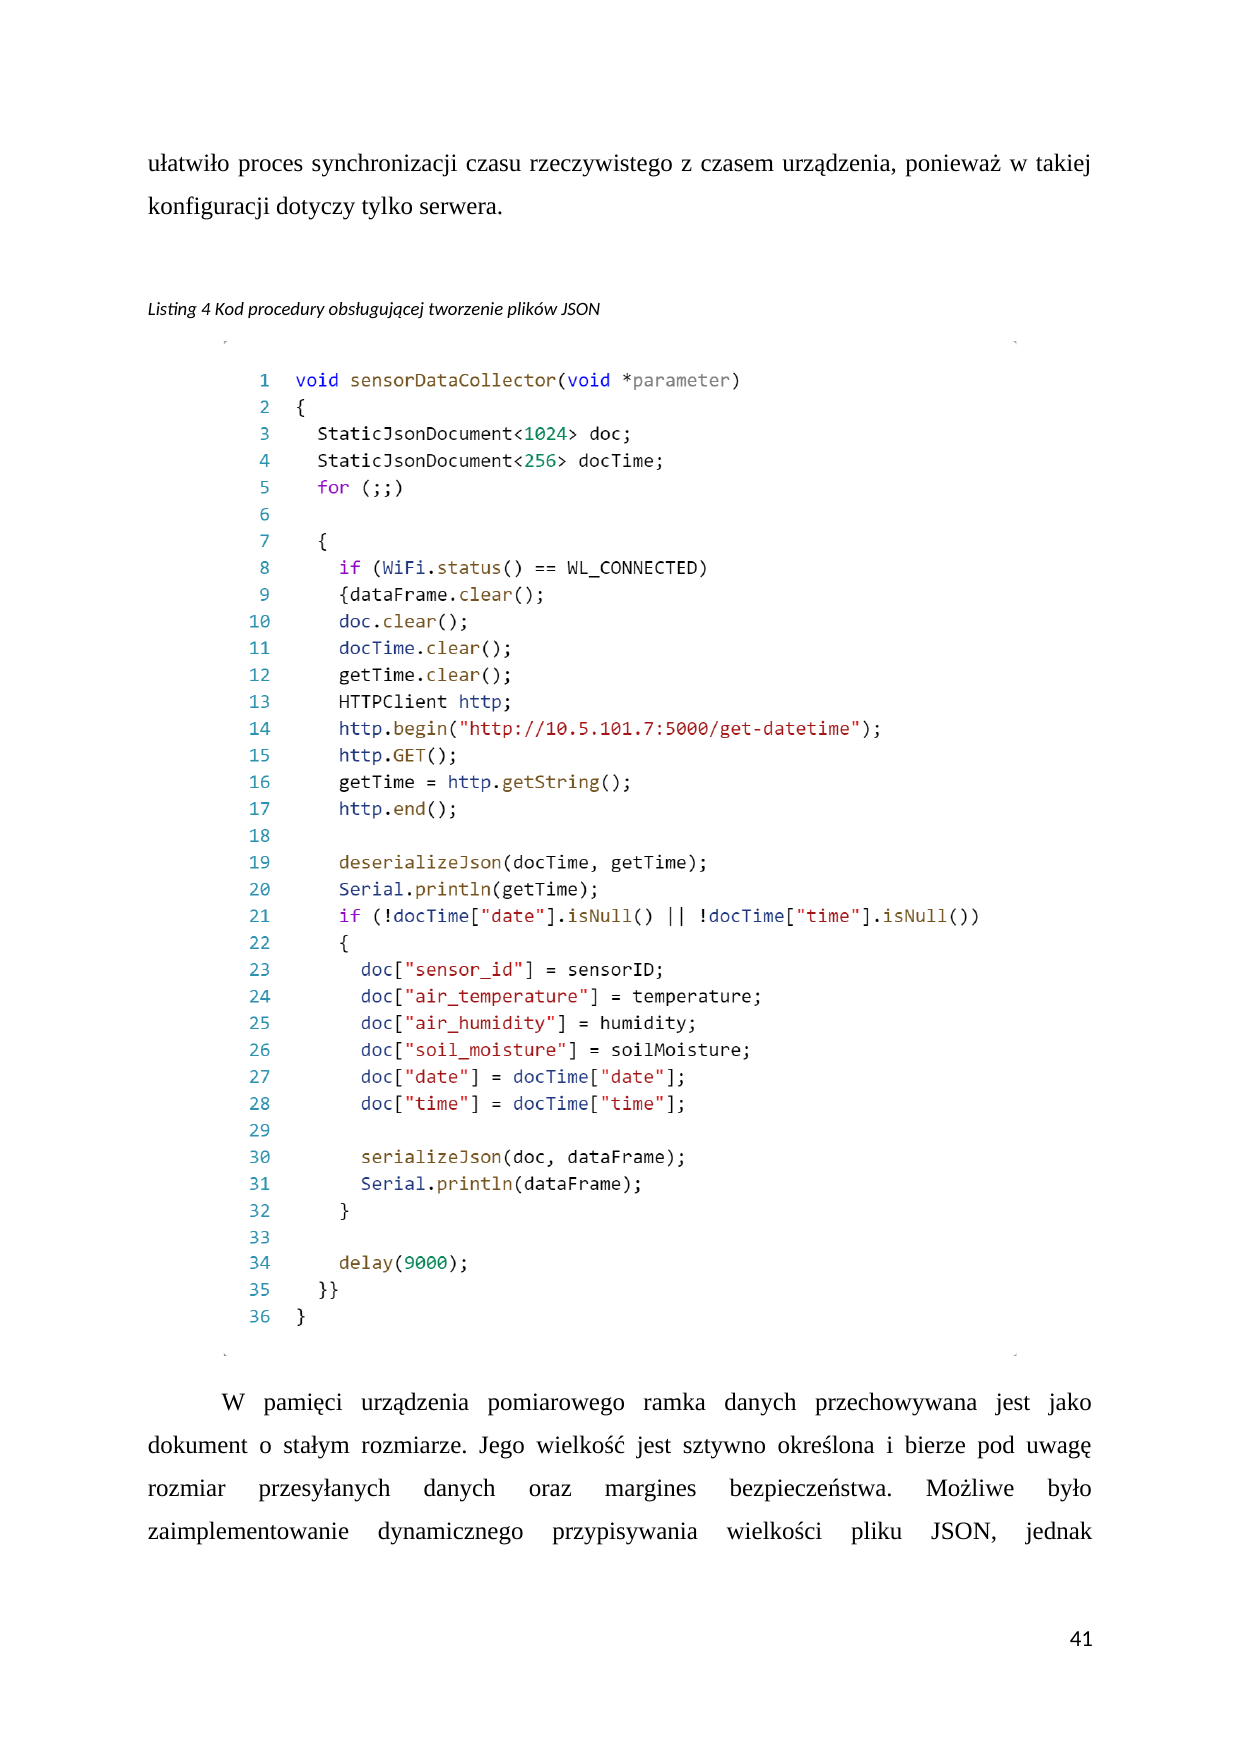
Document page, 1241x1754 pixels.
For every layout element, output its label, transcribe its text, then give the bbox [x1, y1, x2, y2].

picture [223, 341, 1017, 1356]
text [148, 1387, 1093, 1545]
text Listing 4 Kod procedury obsługującej tworzenie plików JSON [148, 297, 1093, 320]
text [148, 148, 1093, 219]
